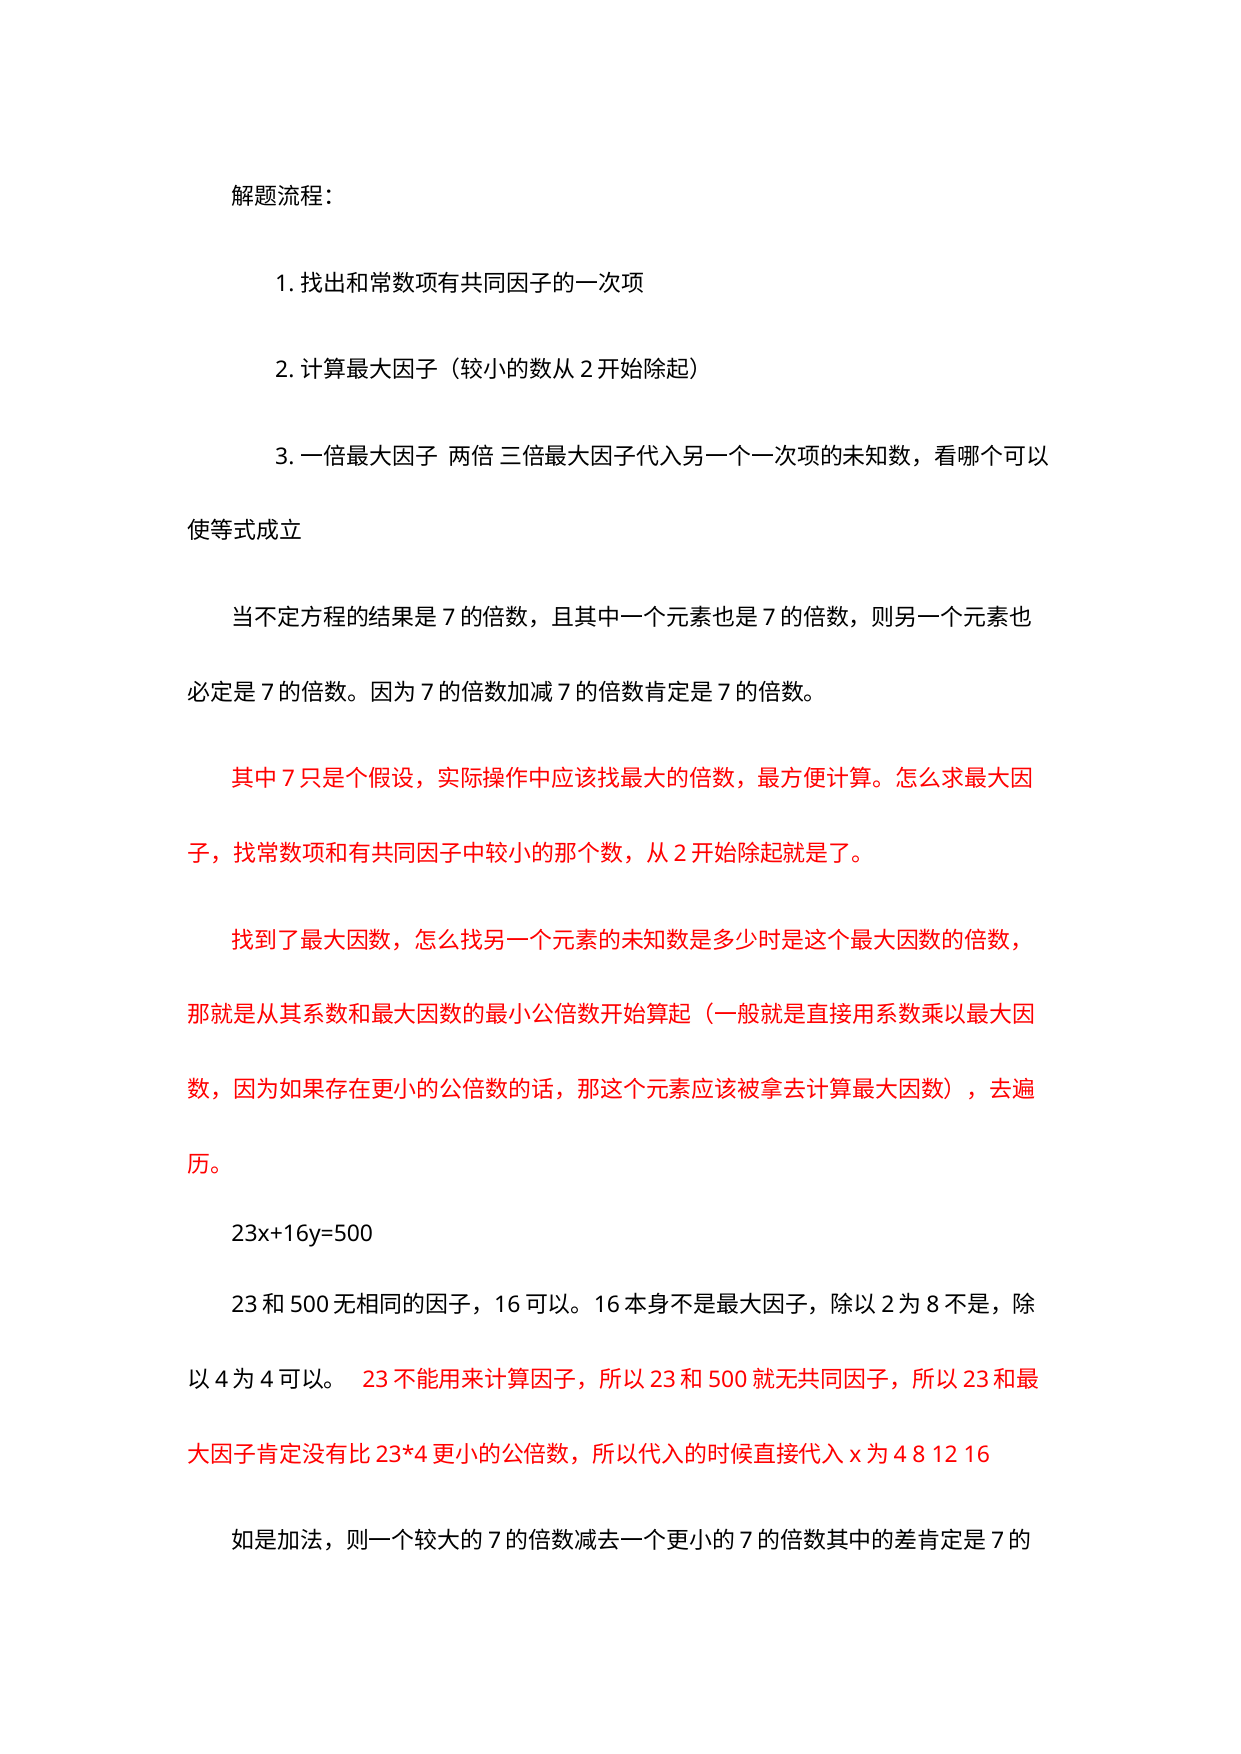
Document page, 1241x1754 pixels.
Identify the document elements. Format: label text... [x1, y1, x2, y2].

text 3. 一倍最大因子 两倍 三倍最大因子代入另一个一次项的未知数，看哪个可以使等式成立 [187, 422, 1053, 562]
text 23x+16y=500 [187, 1216, 1053, 1249]
text 找到了最大因数，怎么找另一个元素的未知数是多少时是这个最大因数的倍数，那就是从其系数和最大因数的最小公倍数开始算起（一般就是直接用系数乘以最大因数，因为如果存在更小的公倍数的话，那这个元素应该被拿去计算最大因数），去遍历。 [187, 906, 1053, 1195]
text 当不定方程的结果是7的倍数，且其中一个元素也是7的倍数，则另一个元素也必定是7的倍数。因为7的倍数加减7的倍数肯定是7的倍数。 [187, 583, 1053, 723]
text 2. 计算最大因子（较小的数从2开始除起） [187, 335, 1053, 400]
text 解题流程： [187, 162, 1053, 227]
text 1. 找出和常数项有共同因子的一次项 [187, 248, 1053, 313]
text 23和500无相同的因子，16可以。16本身不是最大因子，除以2为8不是，除以4为4可以。 23不能用来计算因子，所以23和500就无共同因子，所以23和最大因子肯定没有比23*4更小的公倍数，所以代入的时候直接代入x为4 8 12 16 [187, 1270, 1053, 1485]
text 其中7只是个假设，实际操作中应该找最大的倍数，最方便计算。怎么求最大因子，找常数项和有共同因子中较小的那个数，从2开始除起就是了。 [187, 744, 1053, 884]
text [187, 1506, 1053, 1571]
